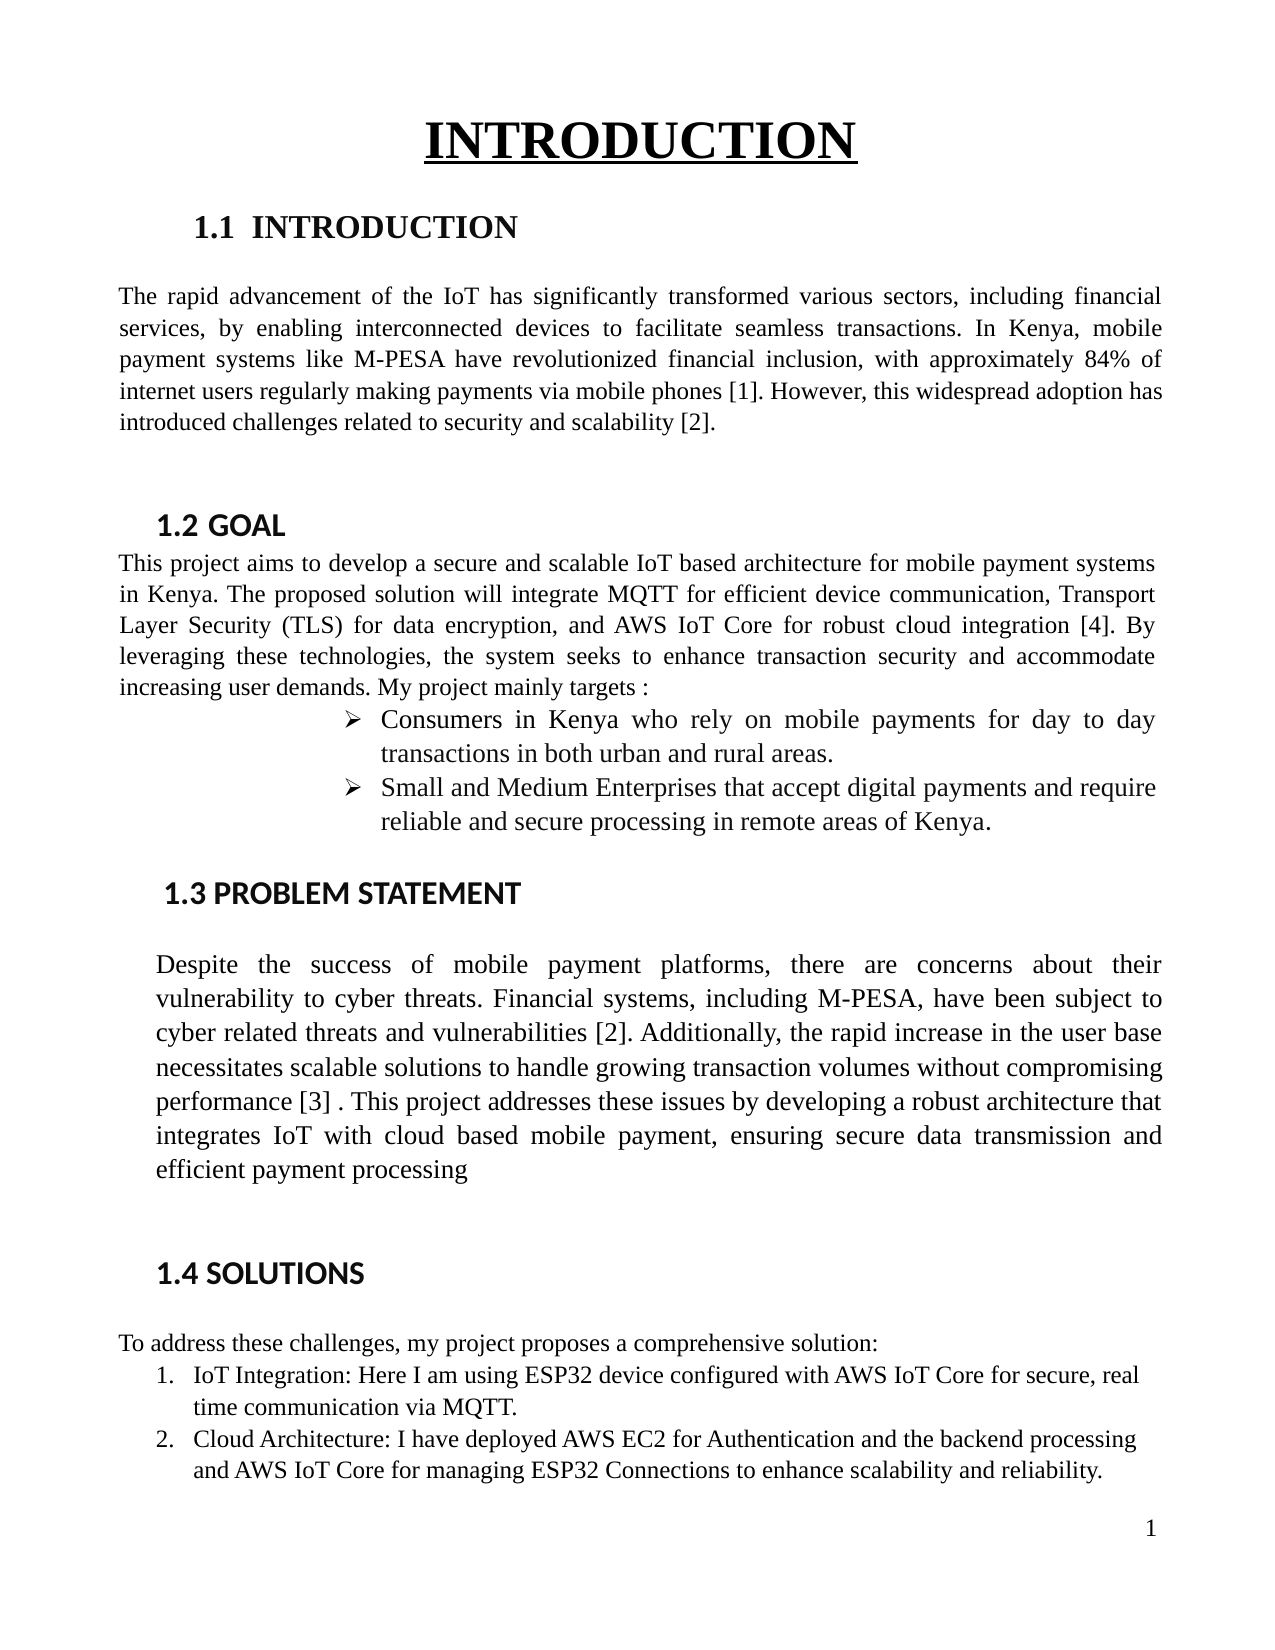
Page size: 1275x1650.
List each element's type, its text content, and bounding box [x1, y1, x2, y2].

subtitle 1.1 INTRODUCTION [193, 208, 1125, 246]
subtitle 1.2 GOAL [118, 503, 1156, 544]
text The rapid advancement of the IoT has significantly transformed various sectors, including financial services, by enabling interconnected devices to facilitate seamless transactions. In Kenya, mobile payment systems like M-PESA have revolutionized financial inclusion, with approximately 84% of internet users regularly making payments via mobile phones [1]. However, this widespread adoption has introduced challenges related to security and scalability [2]. [118, 281, 1163, 436]
subtitle Consumers in Kenya who rely on mobile payments for day to day transactions in both urban and rural areas. [343, 703, 1157, 768]
text To address these challenges, my project proposes a comprehensive solution: [118, 1328, 1163, 1357]
list IoT Integration: Here I am using ESP32 device configured with AWS IoT Core for secure, real time communication via MQTT. [156, 1360, 1163, 1420]
subtitle Small and Medium Enterprises that accept digital payments and require reliable and secure processing in remote areas of Kenya. [343, 771, 1157, 837]
subtitle 1.3 PROBLEM STATEMENT [118, 872, 1157, 913]
list Cloud Architecture: I have deployed AWS EC2 for Authentication and the backend processing and AWS IoT Core for managing ESP32 Connections to enhance scalability and reliability. [156, 1424, 1163, 1484]
text INTRODUCTION [118, 108, 1163, 170]
subtitle This project aims to develop a secure and scalable IoT based architecture for mobile payment systems in Kenya. The proposed solution will integrate MQTT for efficient device communication, Transport Layer Security (TLS) for data encryption, and AWS IoT Core for robust cloud integration [4]. By leveraging these technologies, the system seeks to enhance transaction security and accommodate increasing user demands. My project mainly targets : [118, 548, 1157, 701]
list Despite the success of mobile payment platforms, there are concerns about their vulnerability to cyber threats. Financial systems, including M-PESA, have been subject to cyber related threats and vulnerabilities [2]. Additionally, the rapid increase in the user base necessitates scalable solutions to handle growing transaction volumes without compromising performance [3] . This project addresses these issues by developing a robust architecture that integrates IoT with cloud based mobile payment, ensuring secure data transmission and efficient payment processing [156, 948, 1163, 1184]
subtitle 1.4 SOLUTIONS [118, 1252, 1157, 1293]
